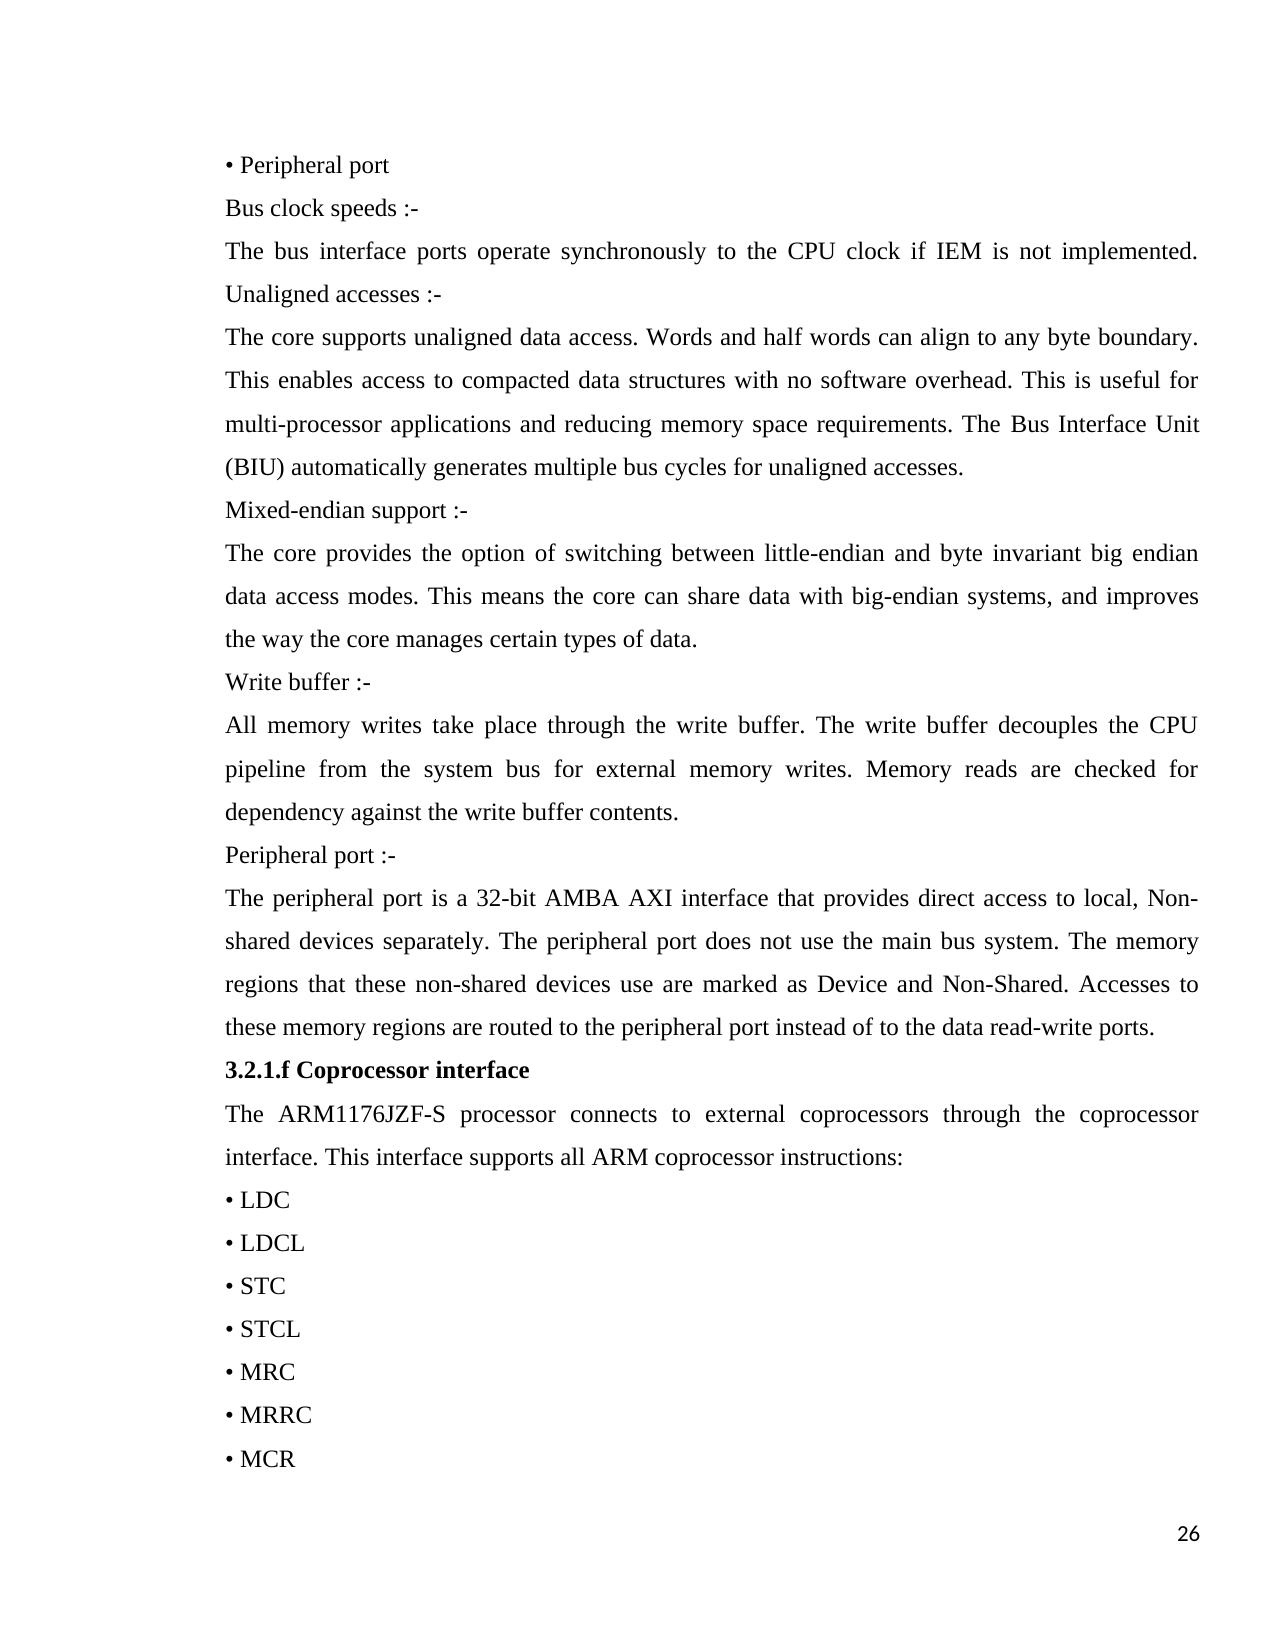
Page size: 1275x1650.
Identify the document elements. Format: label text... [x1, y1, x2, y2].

text The core provides the option of switching between little-endian and byte invariant big endian data access modes. This means the core can share data with big-endian systems, and improves the way the core manages certain types of data. [225, 538, 1200, 653]
text • LDC [225, 1185, 1200, 1214]
text The peripheral port is a 32-bit AMBA AXI interface that provides direct access to local, Non-shared devices separately. The peripheral port does not use the main bus system. The memory regions that these non-shared devices use are marked as Device and Non-Shared. Accesses to these memory regions are routed to the peripheral port instead of to the data read-write ports. [225, 883, 1200, 1041]
text The core supports unaligned data access. Words and half words can align to any byte boundary. This enables access to compacted data structures with no software overhead. This is useful for multi-processor applications and reducing memory space requirements. The Bus Interface Unit (BIU) automatically generates multiple bus cycles for unaligned accesses. [225, 322, 1200, 481]
text Mixed-endian support :- [225, 495, 1200, 524]
text All memory writes take place through the write buffer. The write buffer decouples the CPU pipeline from the system bus for external memory writes. Memory reads are checked for dependency against the write buffer contents. [225, 711, 1200, 826]
text 3.2.1.f Coprocessor interface [225, 1056, 1200, 1084]
text Peripheral port :- [225, 840, 1200, 869]
text • MRRC [225, 1401, 1200, 1429]
text • STC [225, 1271, 1200, 1300]
text Bus clock speeds :- [225, 193, 1200, 222]
text Write buffer :- [225, 667, 1200, 696]
text • Peripheral port [225, 150, 1200, 179]
text • MCR [225, 1444, 1200, 1472]
text The ARM1176JZF-S processor connects to external coprocessors through the coprocessor interface. This interface supports all ARM coprocessor instructions: [225, 1099, 1200, 1171]
text • STCL [225, 1314, 1200, 1343]
text The bus interface ports operate synchronously to the CPU clock if IEM is not implemented. Unaligned accesses :- [225, 236, 1200, 308]
text • LDCL [225, 1228, 1200, 1257]
text • MRC [225, 1357, 1200, 1386]
